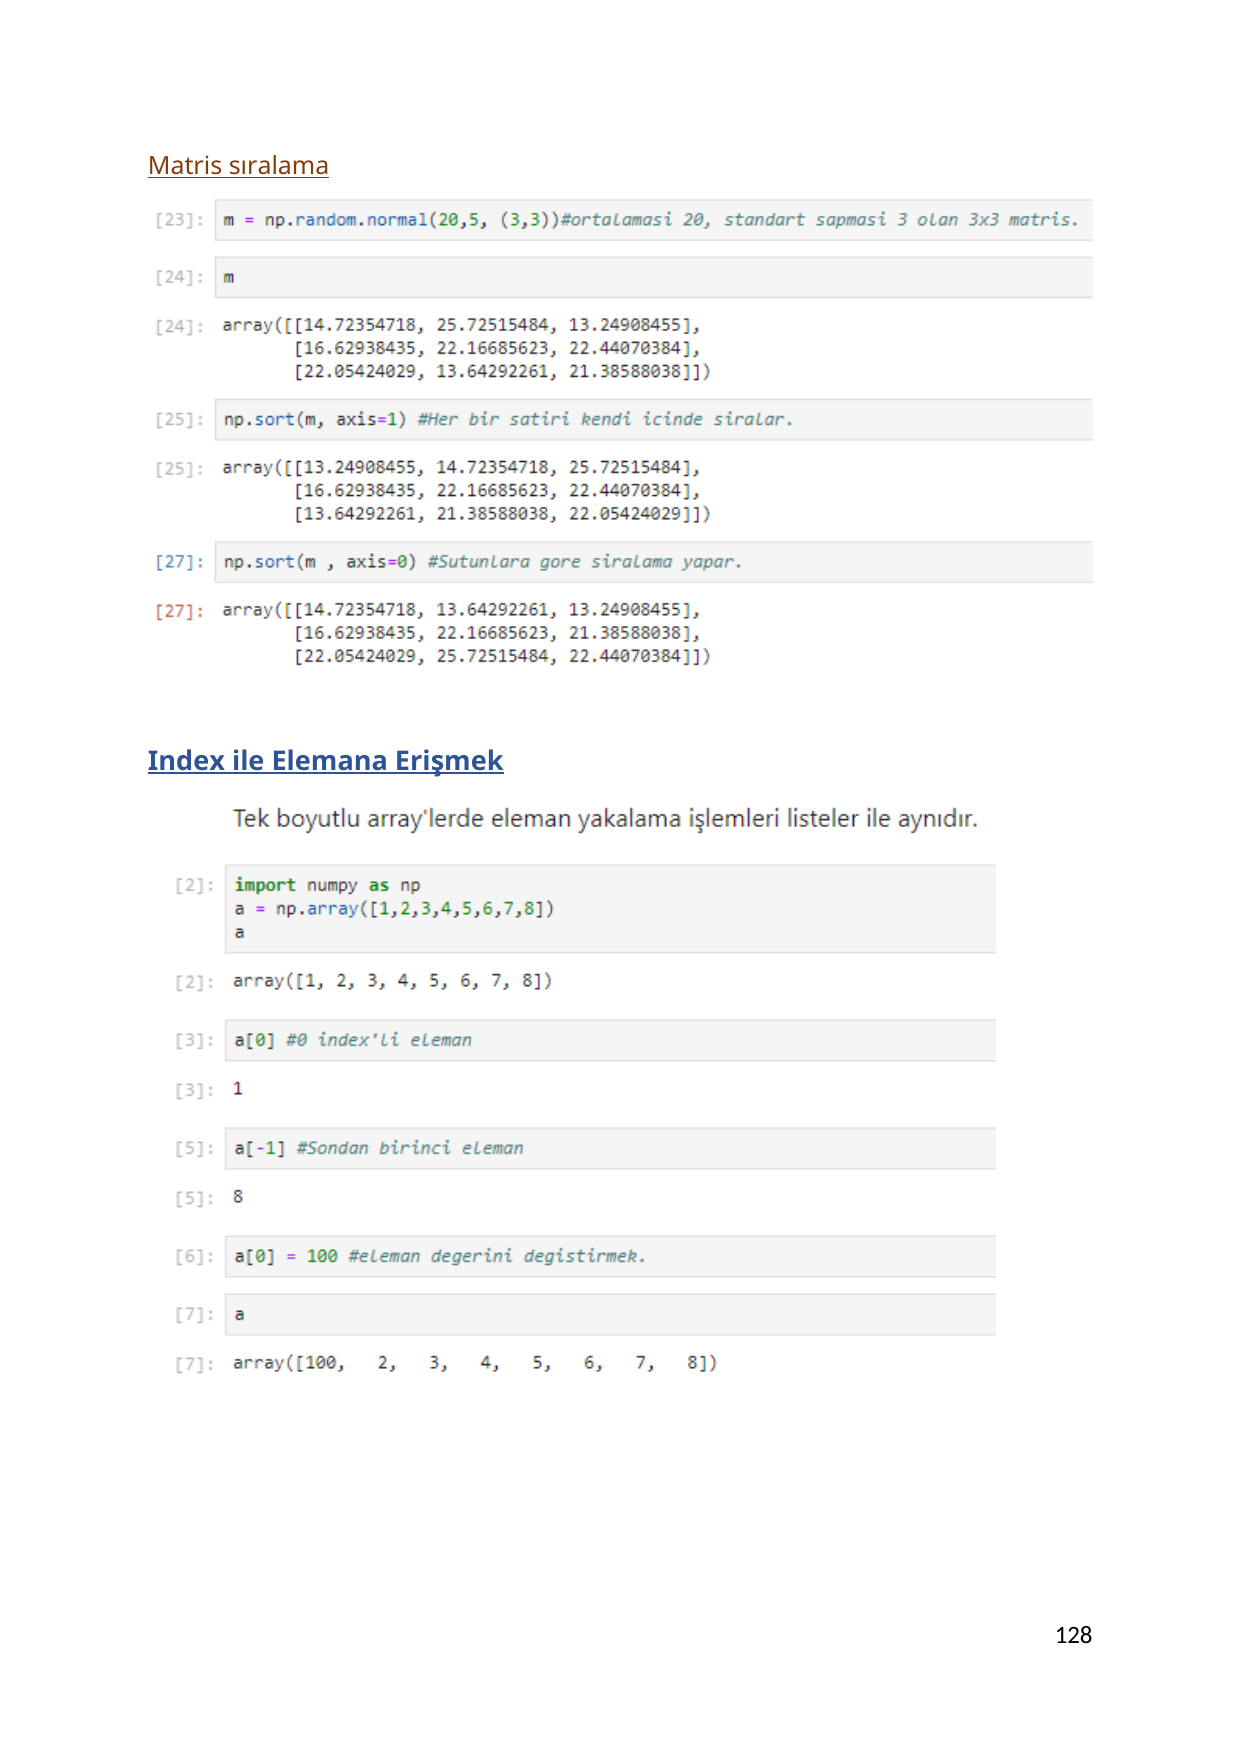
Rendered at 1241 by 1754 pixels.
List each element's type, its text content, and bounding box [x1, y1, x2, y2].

picture [147, 184, 1093, 673]
subtitle Index ile Elemana Erişmek [148, 741, 1092, 778]
subtitle Matris sıralama [148, 148, 1092, 182]
picture [147, 780, 997, 1397]
